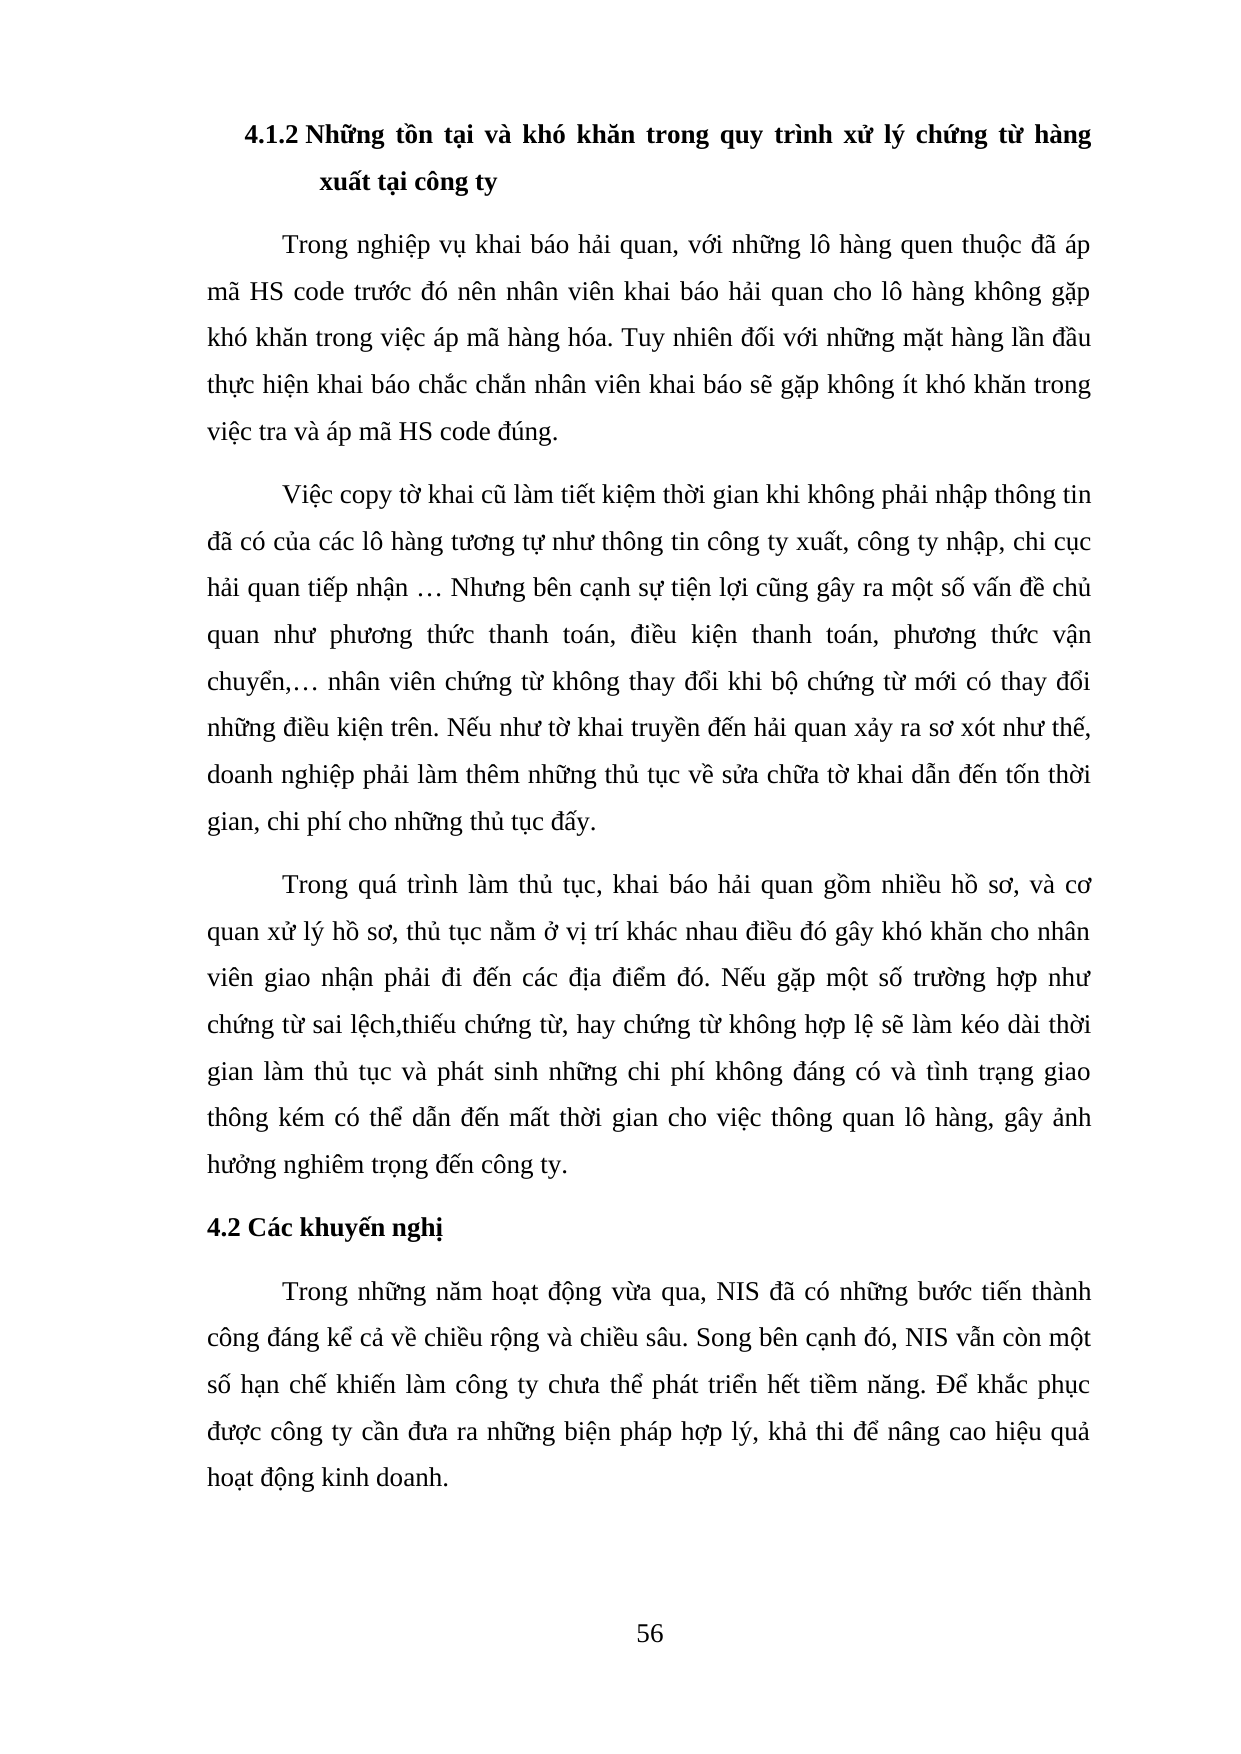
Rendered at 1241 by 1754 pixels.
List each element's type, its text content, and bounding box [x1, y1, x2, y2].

text Trong quá trình làm thủ tục, khai báo hải quan gồm nhiều hồ sơ, và cơ quan xử lý hồ sơ, thủ tục nằm ở vị trí khác nhau điều đó gây khó khăn cho nhân viên giao nhận phải đi đến các địa điểm đó. Nếu gặp một số trường hợp như chứng từ sai lệch,thiếu chứng từ, hay chứng từ không hợp lệ sẽ làm kéo dài thời gian làm thủ tục và phát sinh những chi phí không đáng có và tình trạng giao thông kém có thể dẫn đến mất thời gian cho việc thông quan lô hàng, gây ảnh hưởng nghiêm trọng đến công ty. [207, 868, 1092, 1179]
text Trong những năm hoạt động vừa qua, NIS đã có những bước tiến thành công đáng kể cả về chiều rộng và chiều sâu. Song bên cạnh đó, NIS vẫn còn một số hạn chế khiến làm công ty chưa thể phát triển hết tiềm năng. Để khắc phục được công ty cần đưa ra những biện pháp hợp lý, khả thi để nâng cao hiệu quả hoạt động kinh doanh. [207, 1275, 1092, 1493]
text Việc copy tờ khai cũ làm tiết kiệm thời gian khi không phải nhập thông tin đã có của các lô hàng tương tự như thông tin công ty xuất, công ty nhập, chi cục hải quan tiếp nhận … Nhưng bên cạnh sự tiện lợi cũng gây ra một số vấn đề chủ quan như phương thức thanh toán, điều kiện thanh toán, phương thức vận chuyển,… nhân viên chứng từ không thay đổi khi bộ chứng từ mới có thay đổi những điều kiện trên. Nếu như tờ khai truyền đến hải quan xảy ra sơ xót như thế, doanh nghiệp phải làm thêm những thủ tục về sửa chữa tờ khai dẫn đến tốn thời gian, chi phí cho những thủ tục đấy. [207, 478, 1092, 836]
subtitle Những tồn tại và khó khăn trong quy trình xử lý chứng từ hàng xuất tại công ty [244, 118, 1092, 196]
subtitle Các khuyến nghị [207, 1211, 1092, 1243]
text Trong nghiệp vụ khai báo hải quan, với những lô hàng quen thuộc đã áp mã HS code trước đó nên nhân viên khai báo hải quan cho lô hàng không gặp khó khăn trong việc áp mã hàng hóa. Tuy nhiên đối với những mặt hàng lần đầu thực hiện khai báo chắc chắn nhân viên khai báo sẽ gặp không ít khó khăn trong việc tra và áp mã HS code đúng. [207, 228, 1092, 446]
